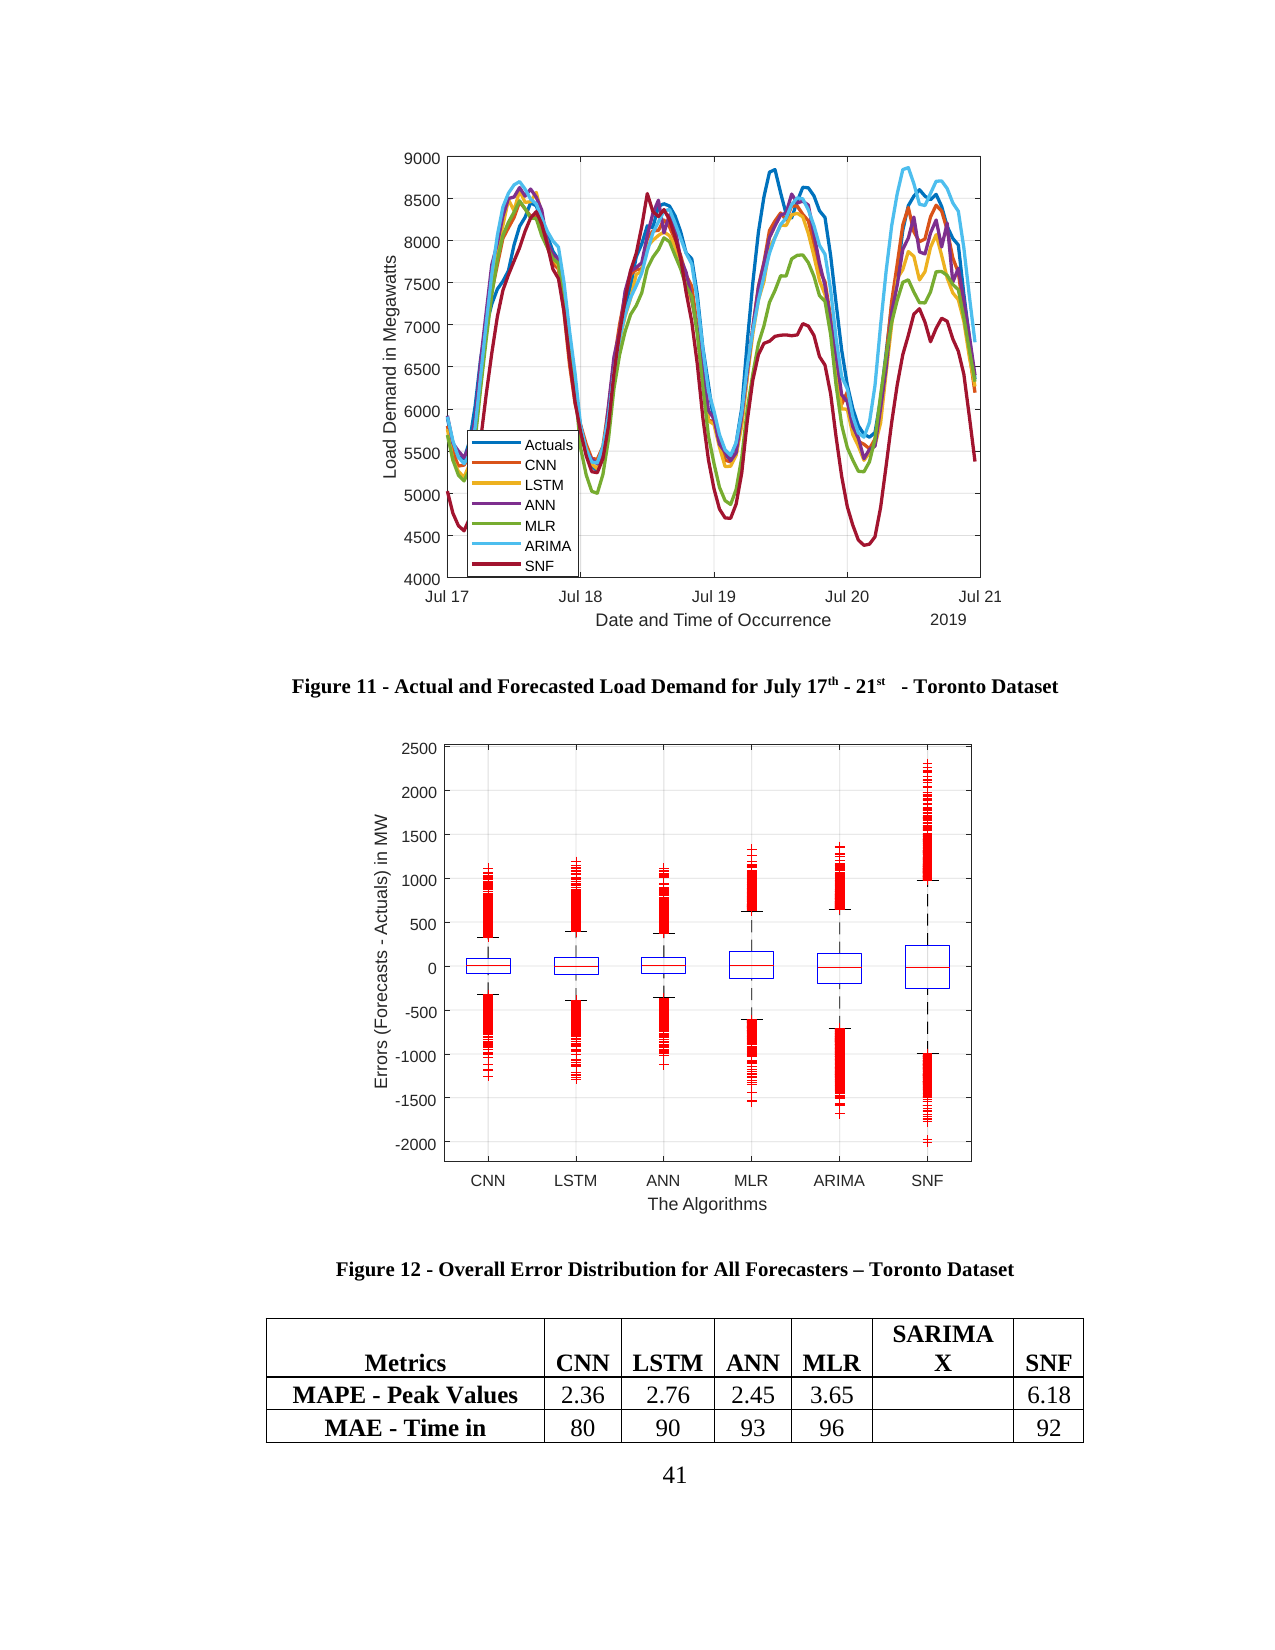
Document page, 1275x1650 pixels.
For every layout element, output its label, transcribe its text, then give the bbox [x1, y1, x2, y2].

table_cell [873, 1378, 1013, 1409]
table_cell [873, 1410, 1013, 1442]
table_cell MAPE - Peak Values [267, 1378, 544, 1409]
table_cell 3.65 [792, 1378, 872, 1409]
table_cell 2.45 [715, 1378, 791, 1409]
table_cell 80 [545, 1410, 621, 1442]
table_header ANN [715, 1319, 791, 1376]
table_header SNF [1014, 1319, 1083, 1376]
table_header SARIMAX [873, 1319, 1013, 1376]
table_header CNN [545, 1319, 621, 1376]
table_cell 2.76 [622, 1378, 714, 1409]
text Figure 11 - Actual and Forecasted Load Demand for July 17th - 21st - Toronto Dataset [225, 674, 1125, 698]
table_cell 2.36 [545, 1378, 621, 1409]
table_cell 93 [715, 1410, 791, 1442]
table_cell 92 [1014, 1410, 1083, 1442]
table_cell 6.18 [1014, 1378, 1083, 1409]
table_cell 96 [792, 1410, 872, 1442]
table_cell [267, 1410, 544, 1442]
table_cell 90 [622, 1410, 714, 1442]
text Figure 12 - Overall Error Distribution for All Forecasters – Toronto Dataset [225, 1257, 1125, 1281]
table_header LSTM [622, 1319, 714, 1376]
table_header Metrics [267, 1319, 544, 1376]
table_header MLR [792, 1319, 872, 1376]
